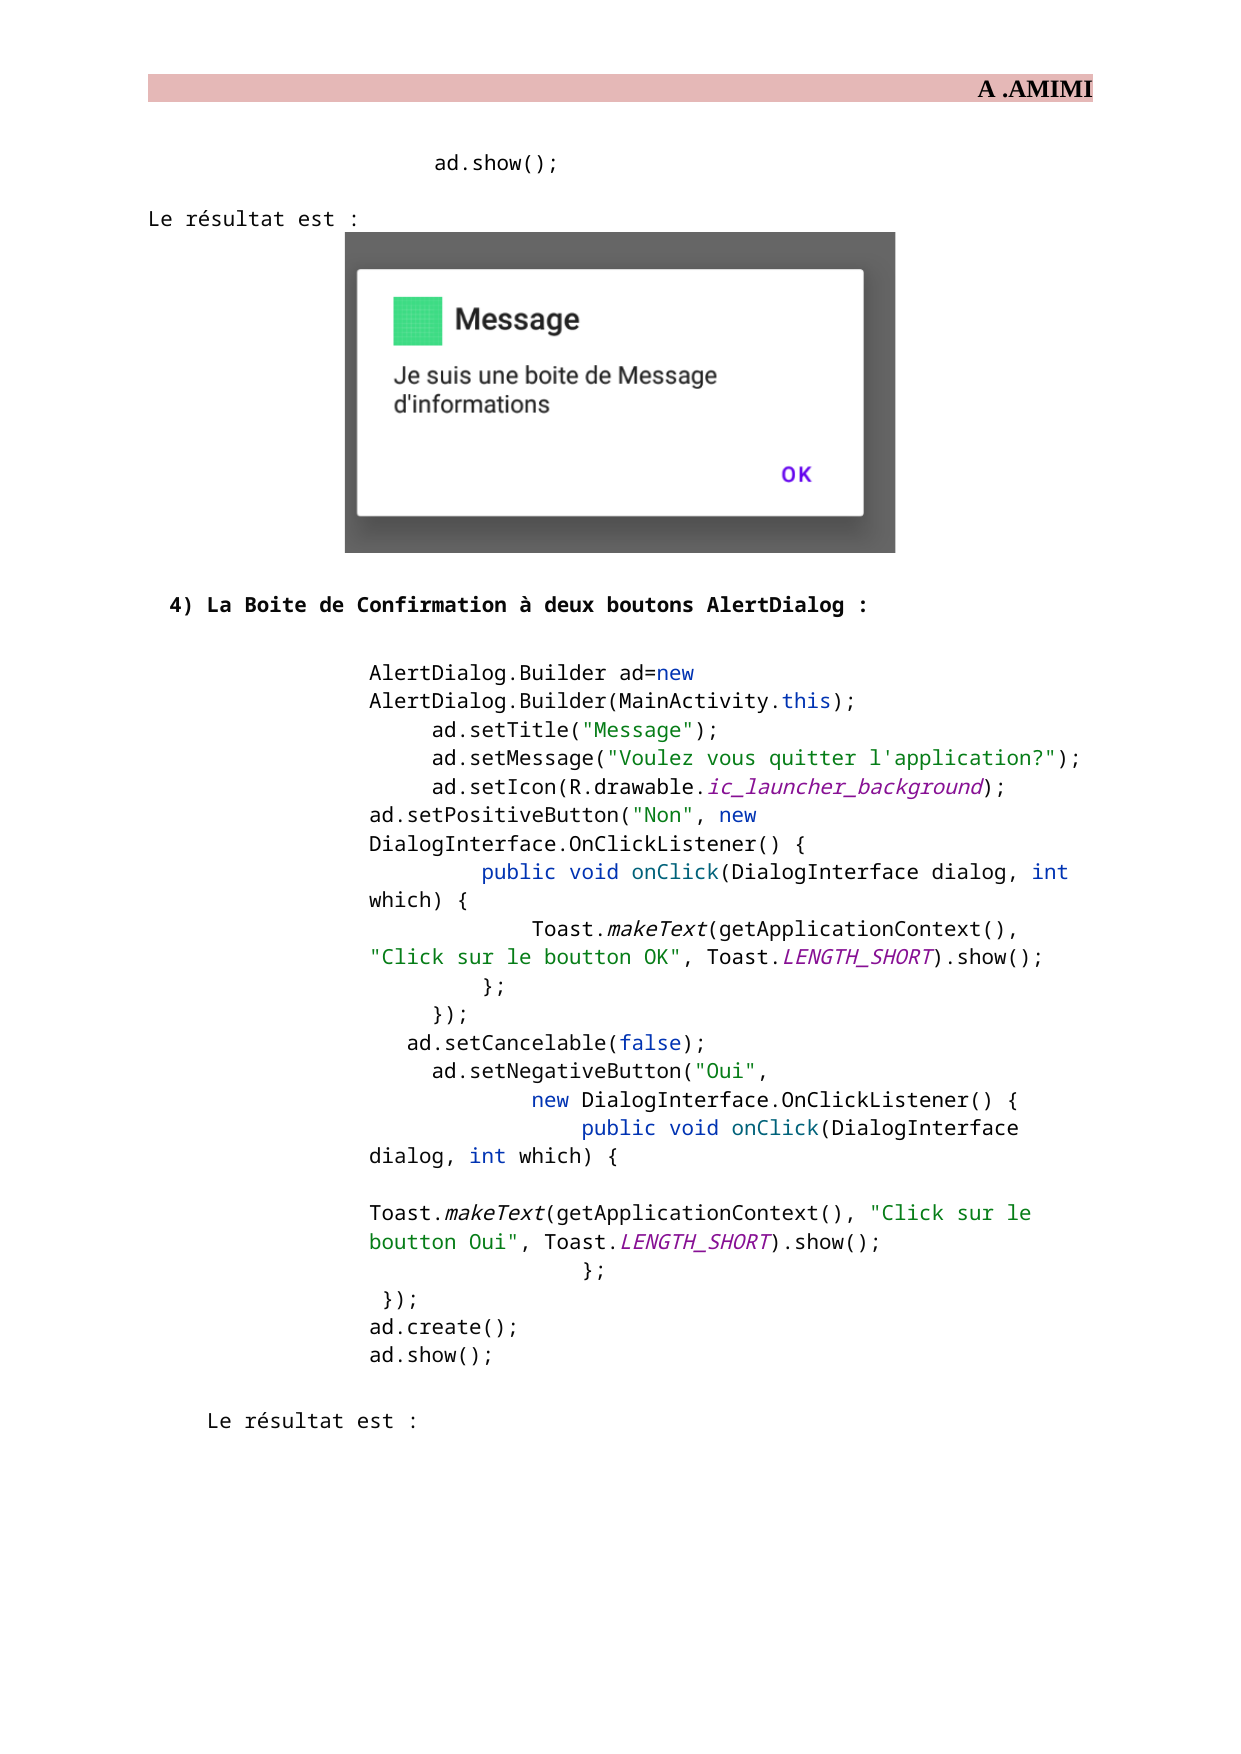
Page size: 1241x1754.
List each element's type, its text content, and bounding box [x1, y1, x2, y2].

text Le résultat est : [148, 204, 1093, 233]
list La Boite de Confirmation à deux boutons AlertDialog : [169, 591, 1093, 619]
text AlertDialog.Builder ad=new AlertDialog.Builder(MainActivity.this); ad.setTitle("Message"); ad.setMessage("Voulez vous quitter l'application?"); ad.setIcon(R.drawable.ic_launcher_background); ad.setPositiveButton("Non", new DialogInterface.OnClickListener() { public void onClick(DialogInterface dialog, int which) { Toast.makeText(getApplicationContext(), "Click sur le boutton OK", Toast.LENGTH_SHORT).show(); }; }); ad.setCancelable(false); ad.setNegativeButton("Oui", new DialogInterface.OnClickListener() { public void onClick(DialogInterface dialog, int which) { Toast.makeText(getApplicationContext(), "Click sur le boutton Oui", Toast.LENGTH_SHORT).show(); }; }); [369, 658, 1093, 1312]
text ad.show(); [148, 148, 1093, 176]
list Le résultat est : [207, 1407, 1093, 1435]
picture [344, 232, 896, 553]
text ad.create(); ad.show(); [369, 1312, 1093, 1369]
